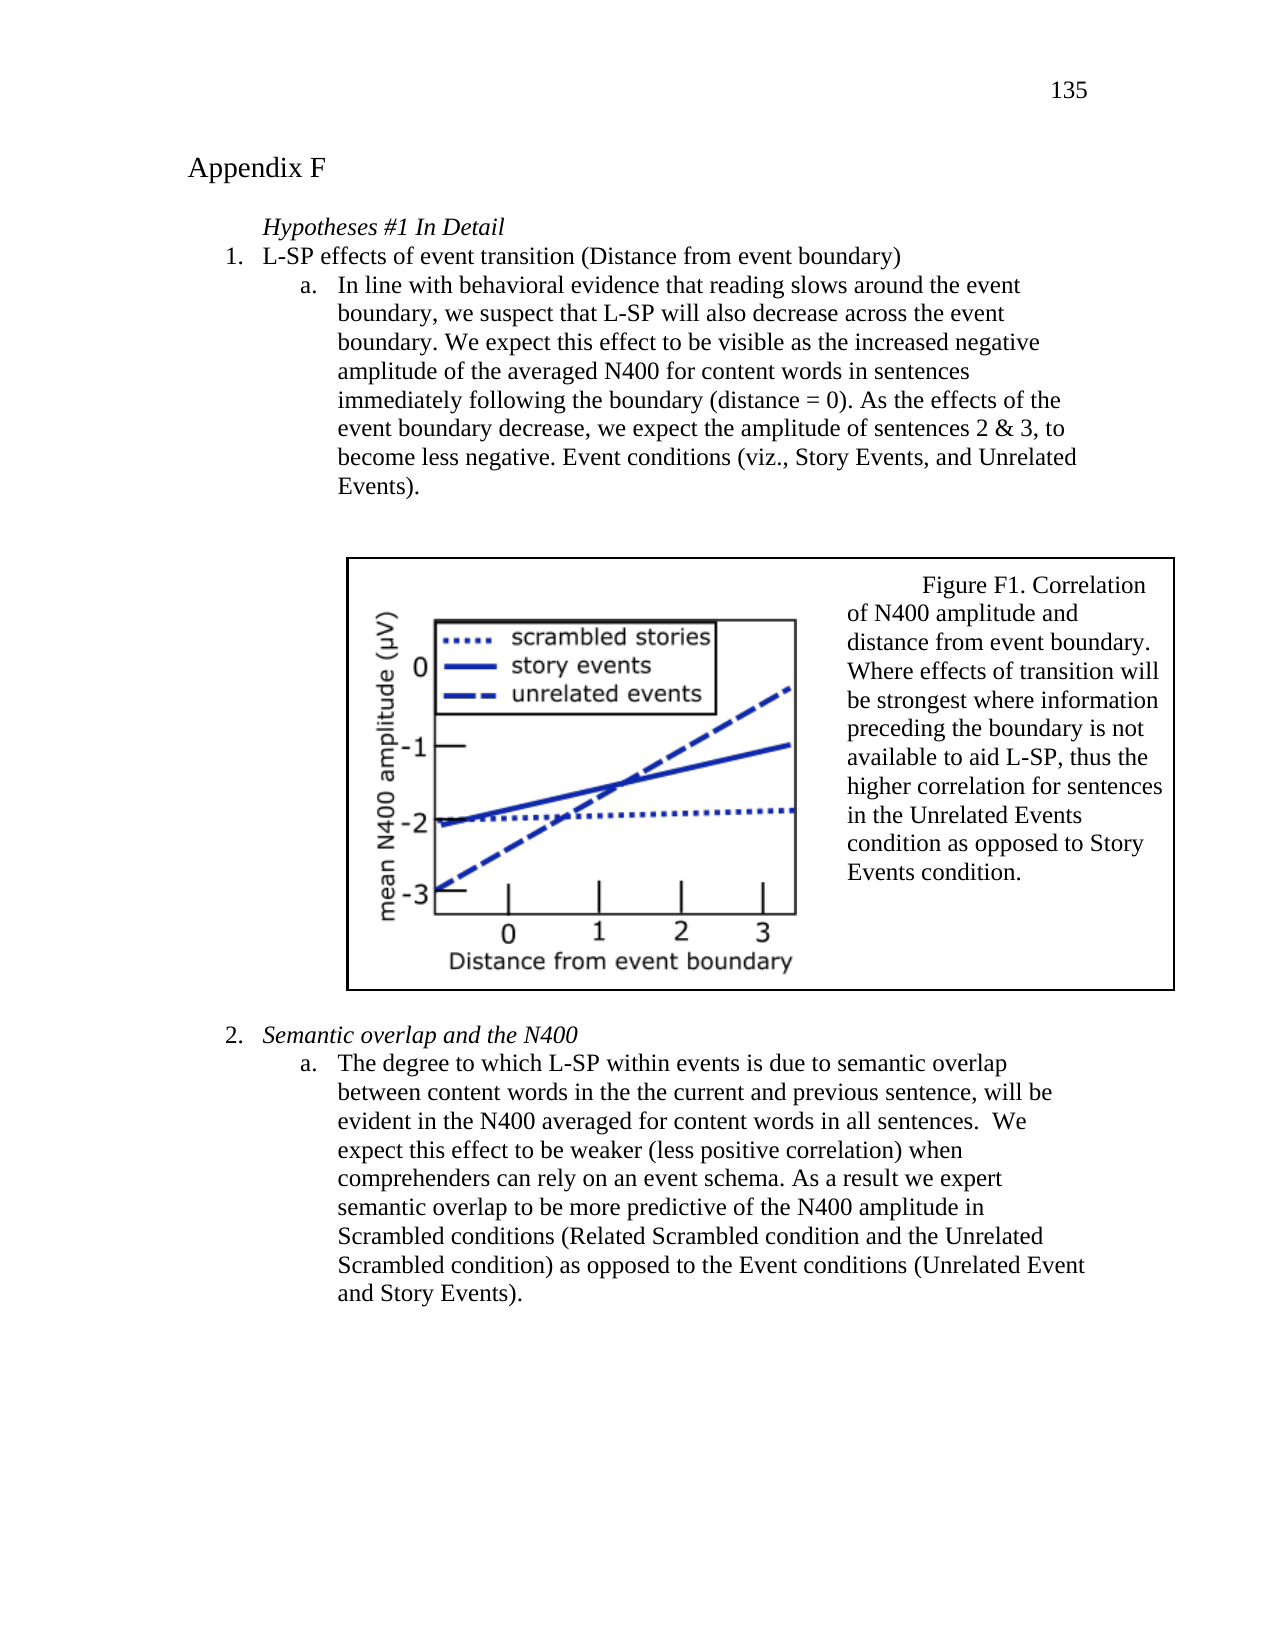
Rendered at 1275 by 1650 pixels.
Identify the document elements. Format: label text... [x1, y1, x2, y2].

list L-SP effects of event transition (Distance from event boundary) [225, 241, 1087, 270]
picture [365, 587, 797, 979]
table_header Figure F1. Correlation of N400 amplitude and distance from event boundary. Where effects of transition will be strongest where information preceding the boundary is not available to aid L-SP, thus the higher correlation for sentences in the Unrelated Events condition as opposed to Story Events condition. [349, 559, 1173, 989]
list In line with behavioral evidence that reading slows around the event boundary, we suspect that L-SP will also decrease across the event boundary. We expect this effect to be visible as the increased negative amplitude of the averaged N400 for content words in sentences immediately following the boundary (distance = 0). As the effects of the event boundary decrease, we expect the amplitude of sentences 2 & 3, to become less negative. Event conditions (viz., Story Events, and Unrelated Events). [300, 270, 1087, 500]
list Semantic overlap and the N400 [225, 1020, 1087, 1048]
text Hypotheses #1 In Detail [187, 212, 1087, 241]
subtitle Appendix F [187, 150, 1087, 183]
list The degree to which L-SP within events is due to semantic overlap between content words in the the current and previous sentence, will be evident in the N400 averaged for content words in all sentences. We expect this effect to be weaker (less positive correlation) when comprehenders can rely on an event schema. As a result we expert semantic overlap to be more predictive of the N400 amplitude in Scrambled conditions (Related Scrambled condition and the Unrelated Scrambled condition) as opposed to the Event conditions (Unrelated Event and Story Events). [300, 1048, 1087, 1307]
